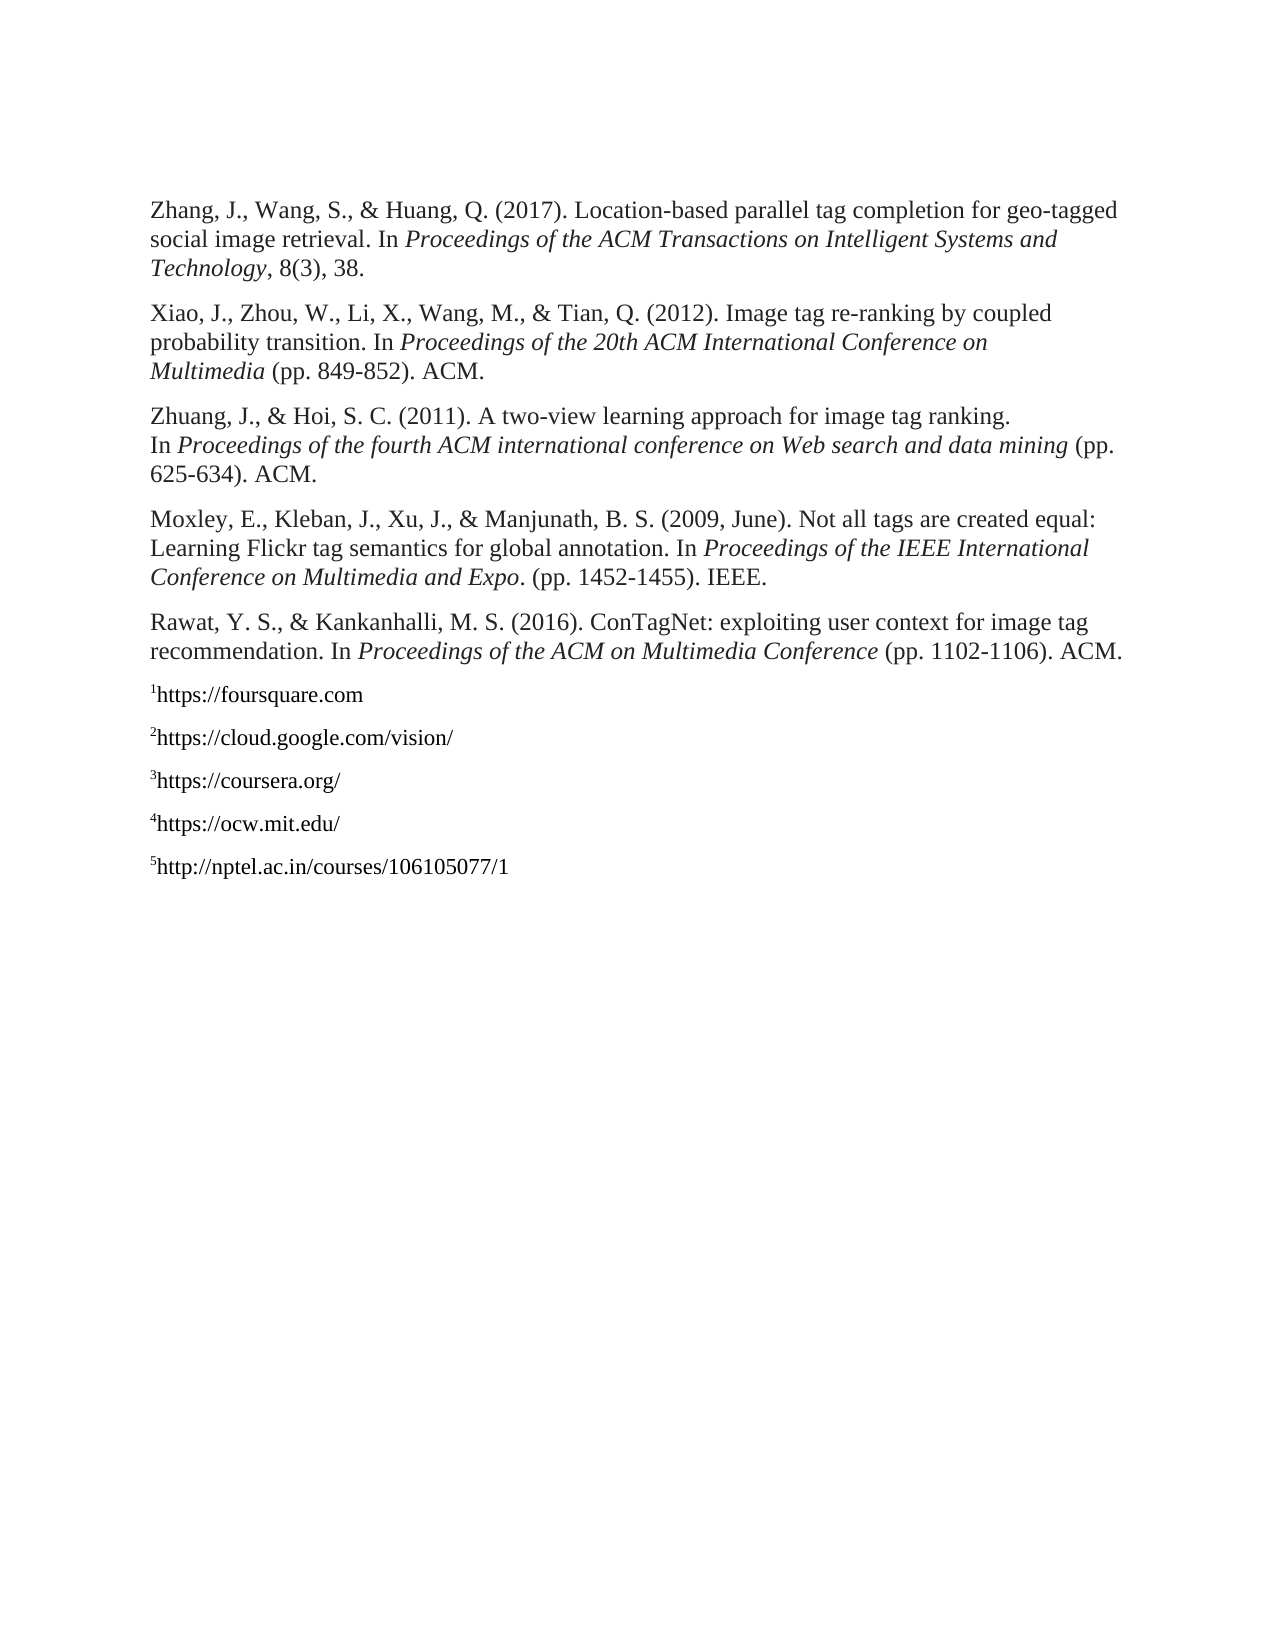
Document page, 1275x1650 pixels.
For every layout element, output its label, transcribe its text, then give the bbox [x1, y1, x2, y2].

text Xiao, J., Zhou, W., Li, X., Wang, M., & Tian, Q. (2012). Image tag re-ranking by coupled probability transition. In Proceedings of the 20th ACM International Conference on Multimedia (pp. 849-852). ACM. [485, 298, 1125, 384]
text Zhang, J., Wang, S., & Huang, Q. (2017). Location-based parallel tag completion for geo-tagged social image retrieval. In Proceedings of the ACM Transactions on Intelligent Systems and Technology, 8(3), 38. [364, 195, 1125, 282]
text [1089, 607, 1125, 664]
text 3https://coursera.org/ [150, 767, 1125, 794]
text 2https://cloud.google.com/vision/ [150, 724, 1125, 751]
text Zhuang, J., & Hoi, S. C. (2011). A two-view learning approach for image tag ranking. In Proceedings of the fourth ACM international conference on Web search and data mining (pp. 625-634). ACM. [317, 401, 1125, 487]
text Moxley, E., Kleban, J., Xu, J., & Manjunath, B. S. (2009, June). Not all tags are created equal: Learning Flickr tag semantics for global annotation. In Proceedings of the IEEE International Conference on Multimedia and Expo. (pp. 1452-1455). IEEE. [767, 504, 1125, 590]
text 5http://nptel.ac.in/courses/106105077/1 [150, 853, 1125, 880]
text 1https://foursquare.com [150, 681, 1125, 708]
text 4https://ocw.mit.edu/ [150, 810, 1125, 837]
